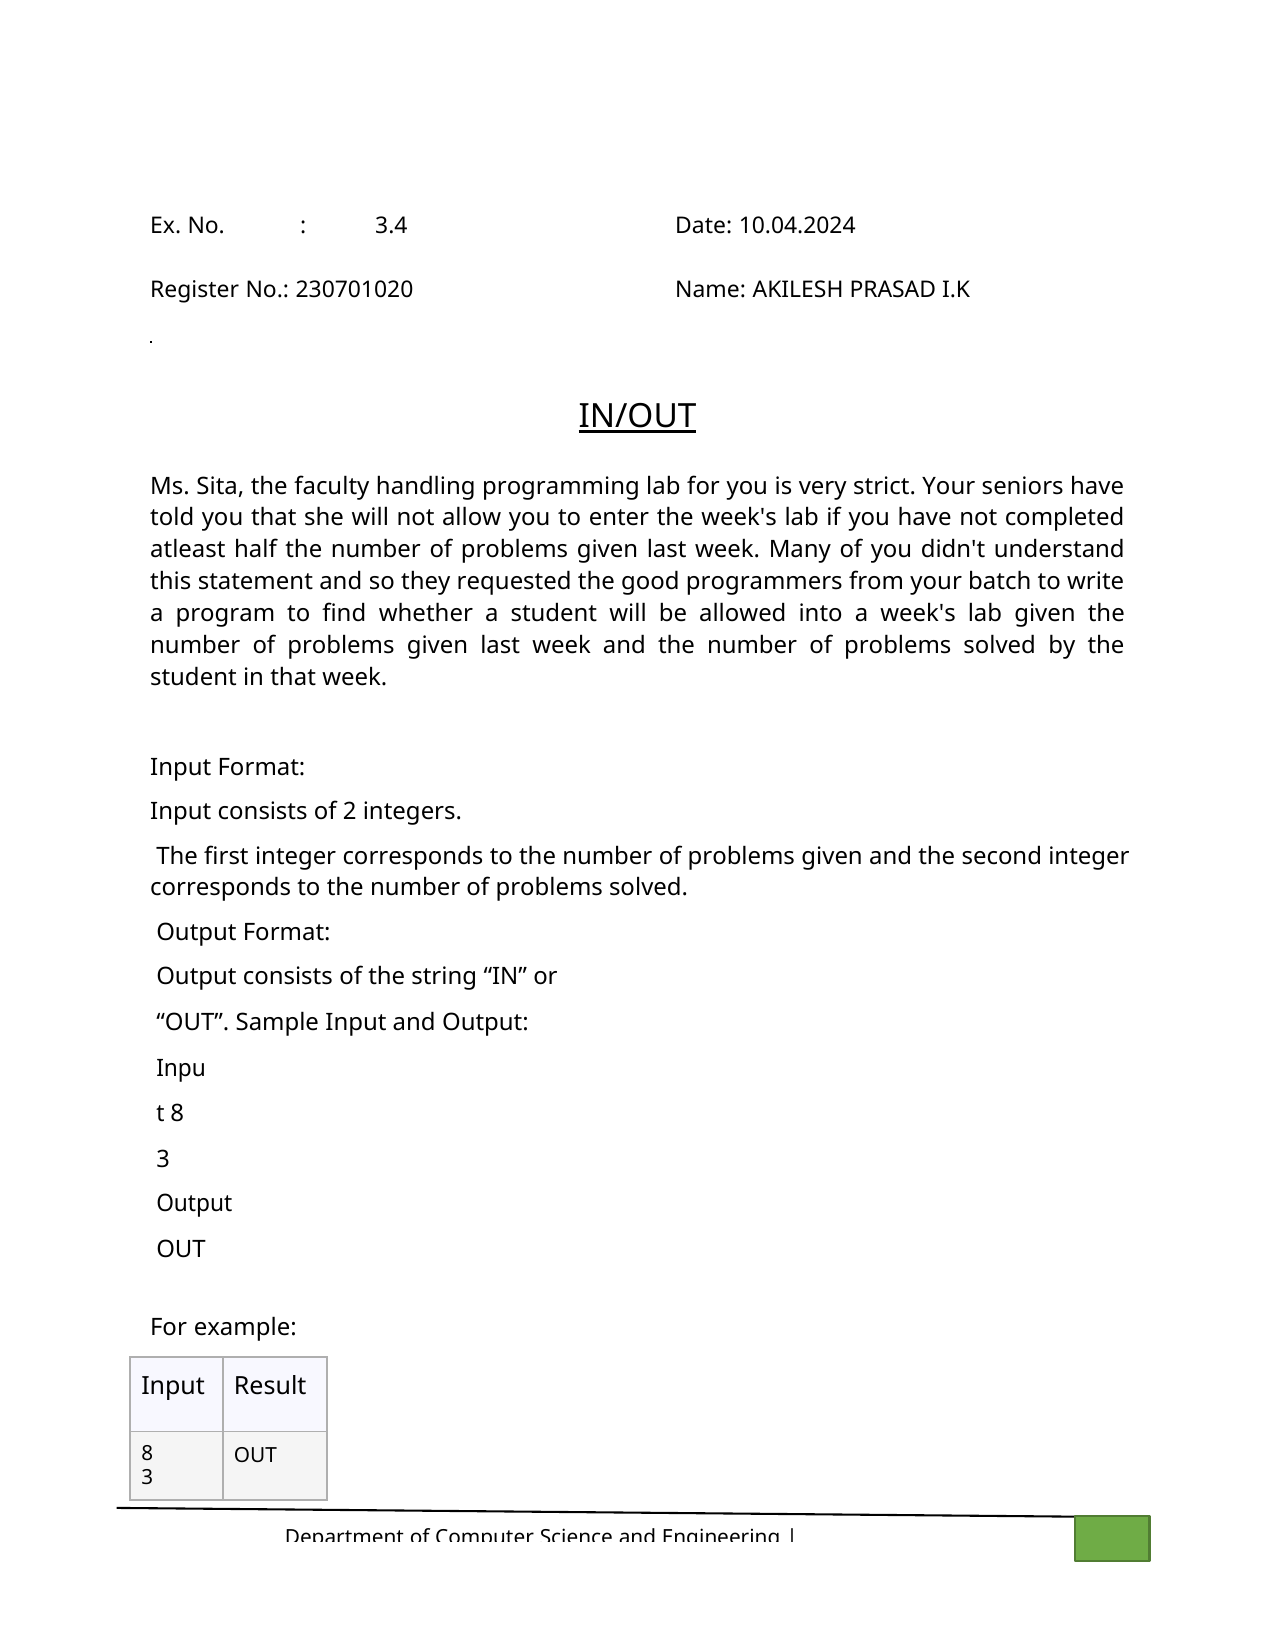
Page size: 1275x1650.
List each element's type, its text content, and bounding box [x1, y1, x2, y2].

text The first integer corresponds to the number of problems given and the second integer corresponds to the number of problems solved. [150, 839, 1162, 902]
text Register No.: 230701020 Name: AKILESH PRASAD I.K [150, 273, 1162, 304]
text Output Format: [156, 914, 1162, 947]
table_cell 8 3 [131, 1432, 222, 1499]
text 3 [156, 1142, 1162, 1174]
text For example: [150, 1309, 1162, 1342]
text Output consists of the string “IN” or “OUT”. Sample Input and Output: [156, 959, 610, 1037]
subtitle IN/OUT [148, 392, 1126, 438]
text Ms. Sita, the faculty handling programming lab for you is very strict. Your seniors have told you that she will not allow you to enter the week's lab if you have not completed atleast half the number of problems given last week. Many of you didn't understand this statement and so they requested the good programmers from your batch to write a program to find whether a student will be allowed into a week's lab given the number of problems given last week and the number of problems solved by the student in that week. [150, 469, 1125, 692]
text Input consists of 2 integers. [150, 794, 1162, 826]
table_header Result [224, 1358, 326, 1431]
text Output OUT [156, 1186, 234, 1264]
table_header Input [131, 1358, 222, 1431]
text Input 8 [156, 1050, 211, 1128]
table_cell OUT [224, 1432, 326, 1499]
text Ex. No. : 3.4 Date: 10.04.2024 [150, 209, 1162, 240]
text Input Format: [150, 749, 1162, 782]
